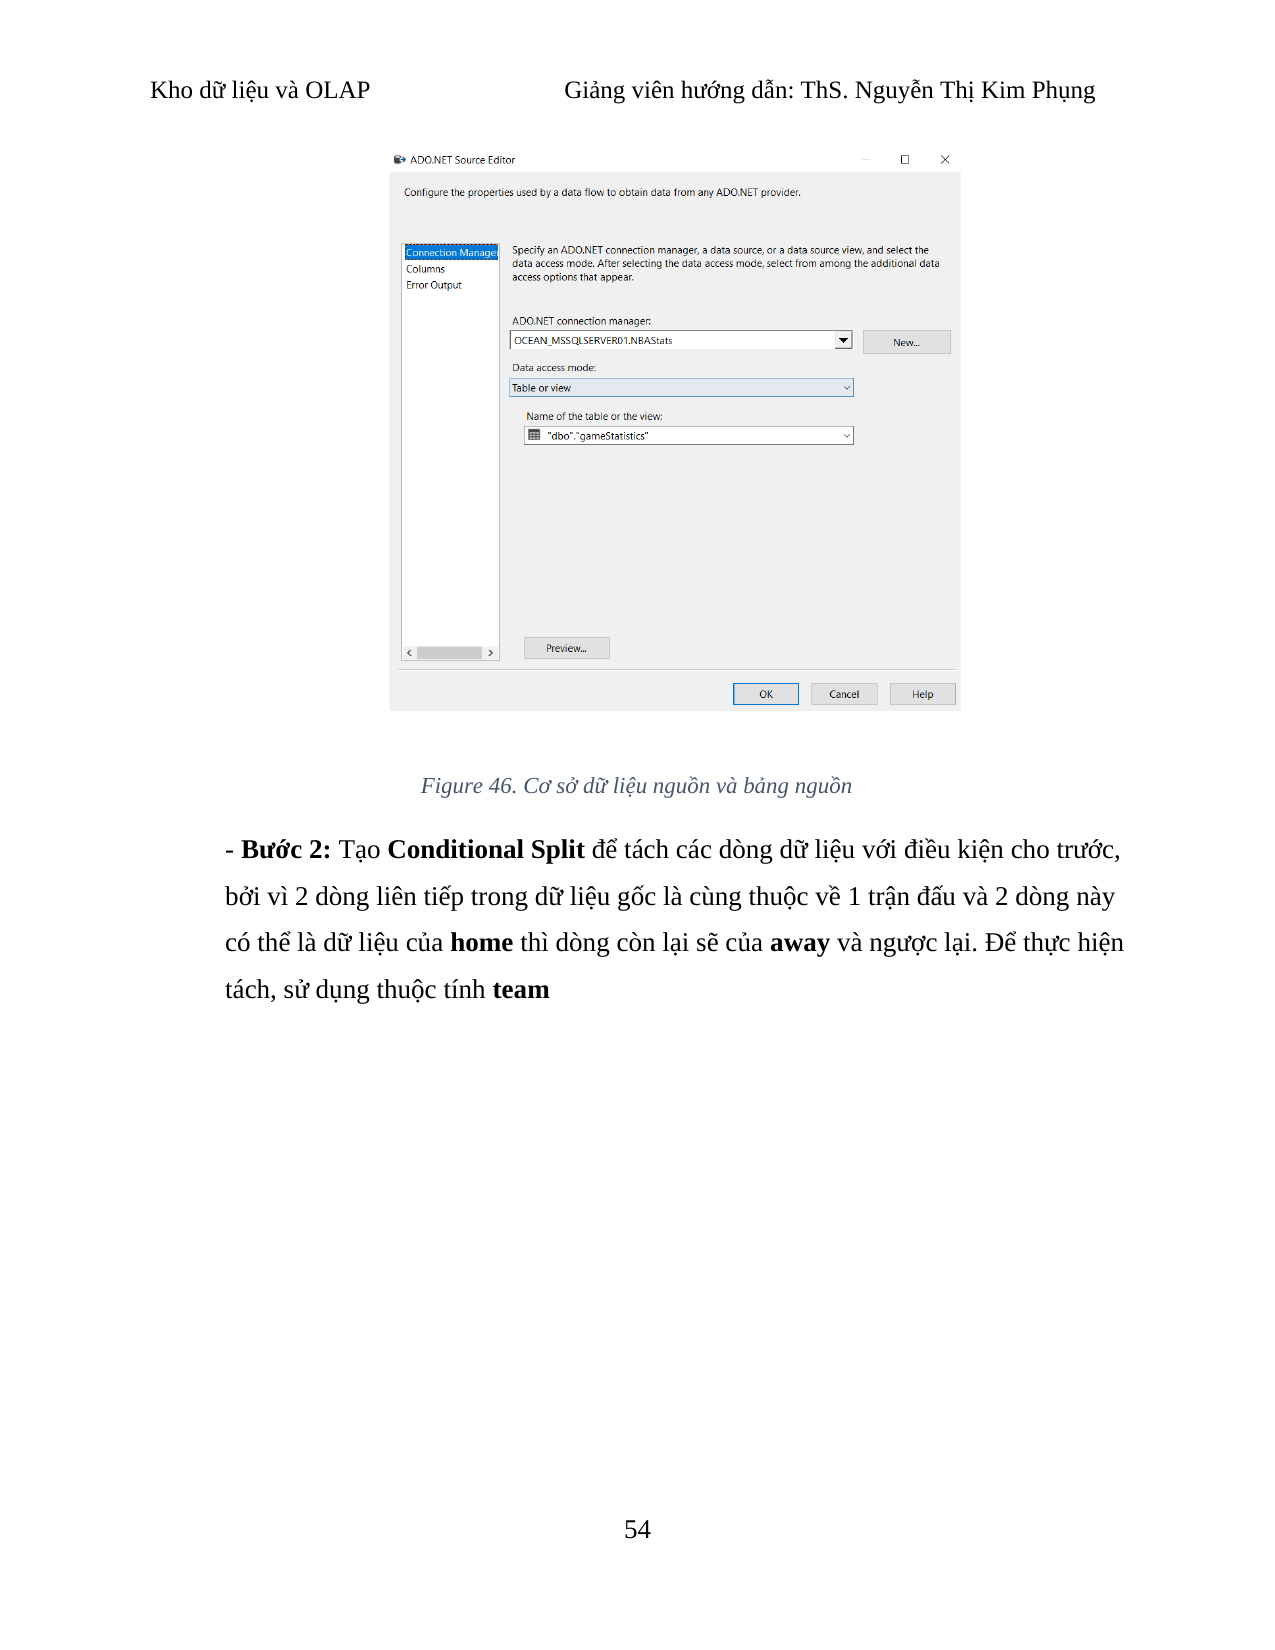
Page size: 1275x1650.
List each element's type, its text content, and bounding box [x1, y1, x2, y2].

text - Bước 2: Tạo Conditional Split để tách các dòng dữ liệu với điều kiện cho trước, bởi vì 2 dòng liên tiếp trong dữ liệu gốc là cùng thuộc về 1 trận đấu và 2 dòng này có thể là dữ liệu của home thì dòng còn lại sẽ của away và ngược lại. Để thực hiện tách, sử dụng thuộc tính team [225, 833, 1125, 1004]
text Figure 46. Cơ sở dữ liệu nguồn và bảng nguồn [150, 773, 1125, 799]
picture [389, 150, 961, 711]
